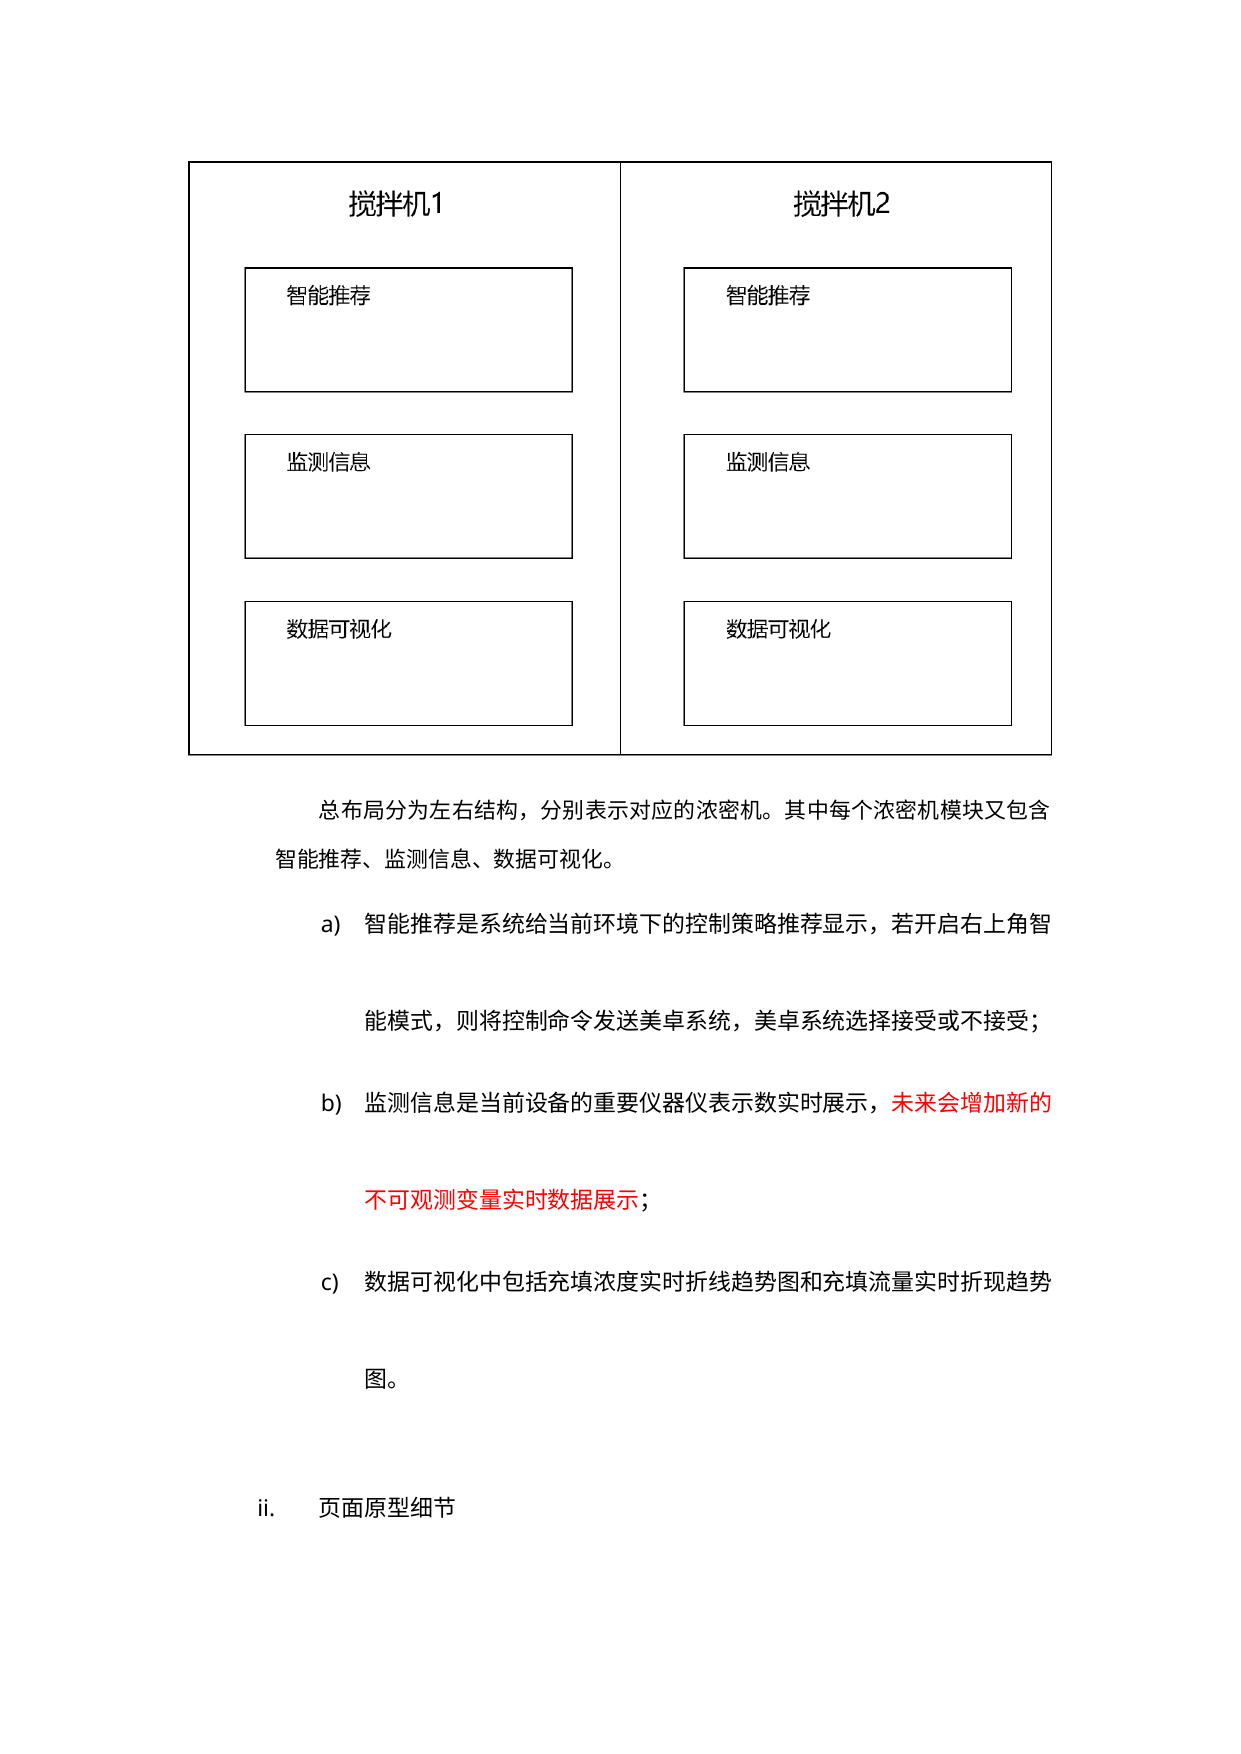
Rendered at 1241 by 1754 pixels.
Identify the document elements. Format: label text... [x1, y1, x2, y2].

list 监测信息是当前设备的重要仪器仪表示数实时展示，未来会增加新的不可观测变量实时数据展示； [321, 1069, 1053, 1231]
list 数据可视化中包括充填浓度实时折线趋势图和充填流量实时折现趋势图。 [321, 1248, 1053, 1411]
list 页面原型细节 [275, 1474, 1053, 1539]
text 总布局分为左右结构，分别表示对应的浓密机。其中每个浓密机模块又包含智能推荐、监测信息、数据可视化。 [275, 793, 1053, 874]
list 智能推荐是系统给当前环境下的控制策略推荐显示，若开启右上角智能模式，则将控制命令发送美卓系统，美卓系统选择接受或不接受； [321, 890, 1053, 1052]
picture [188, 161, 1052, 756]
